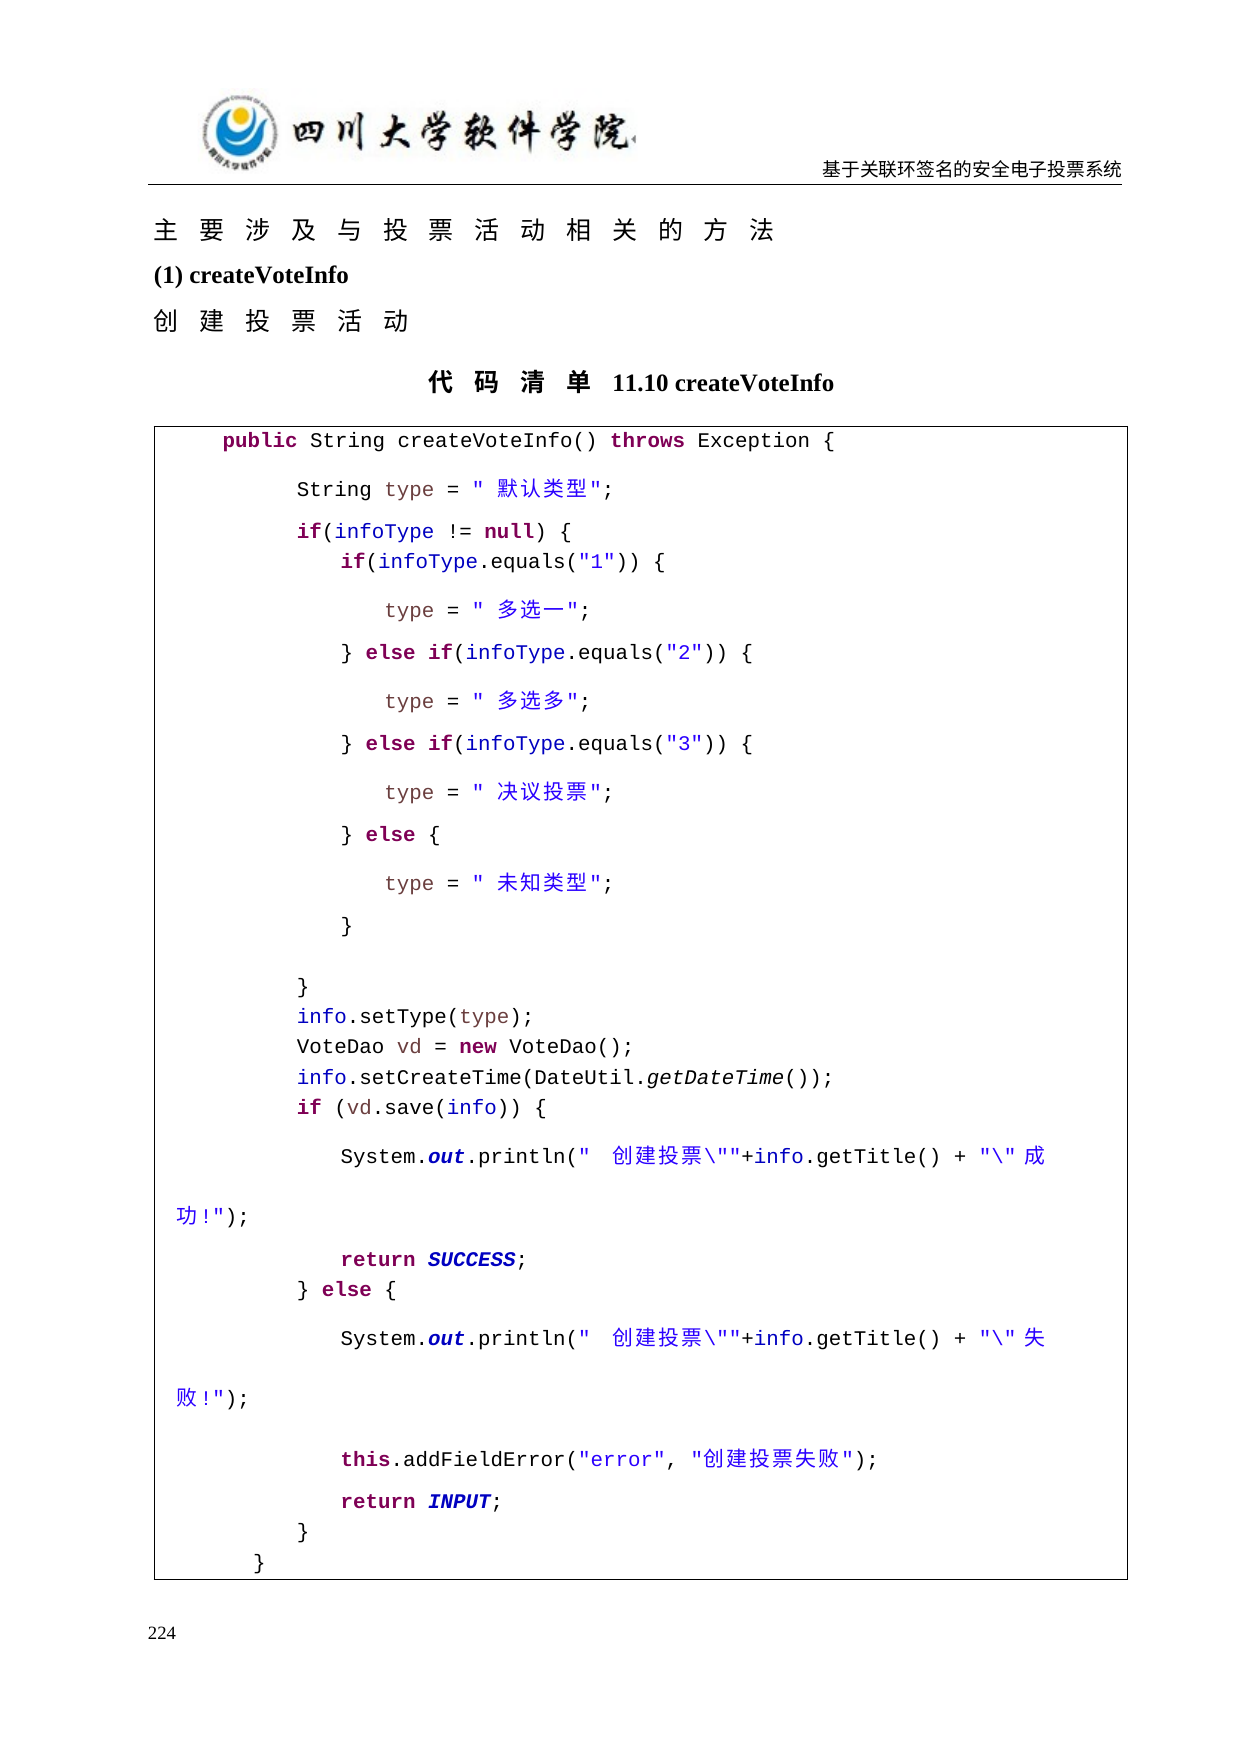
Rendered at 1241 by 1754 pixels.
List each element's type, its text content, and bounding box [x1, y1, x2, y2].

picture [197, 88, 639, 177]
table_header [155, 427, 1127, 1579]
text 主要涉及与投票活动相关的方法 [154, 198, 1116, 259]
text 创建投票活动 [154, 289, 1116, 350]
text (1) createVoteInfo [154, 259, 1116, 289]
text 代码清单11.10 createVoteInfo [154, 350, 1116, 411]
